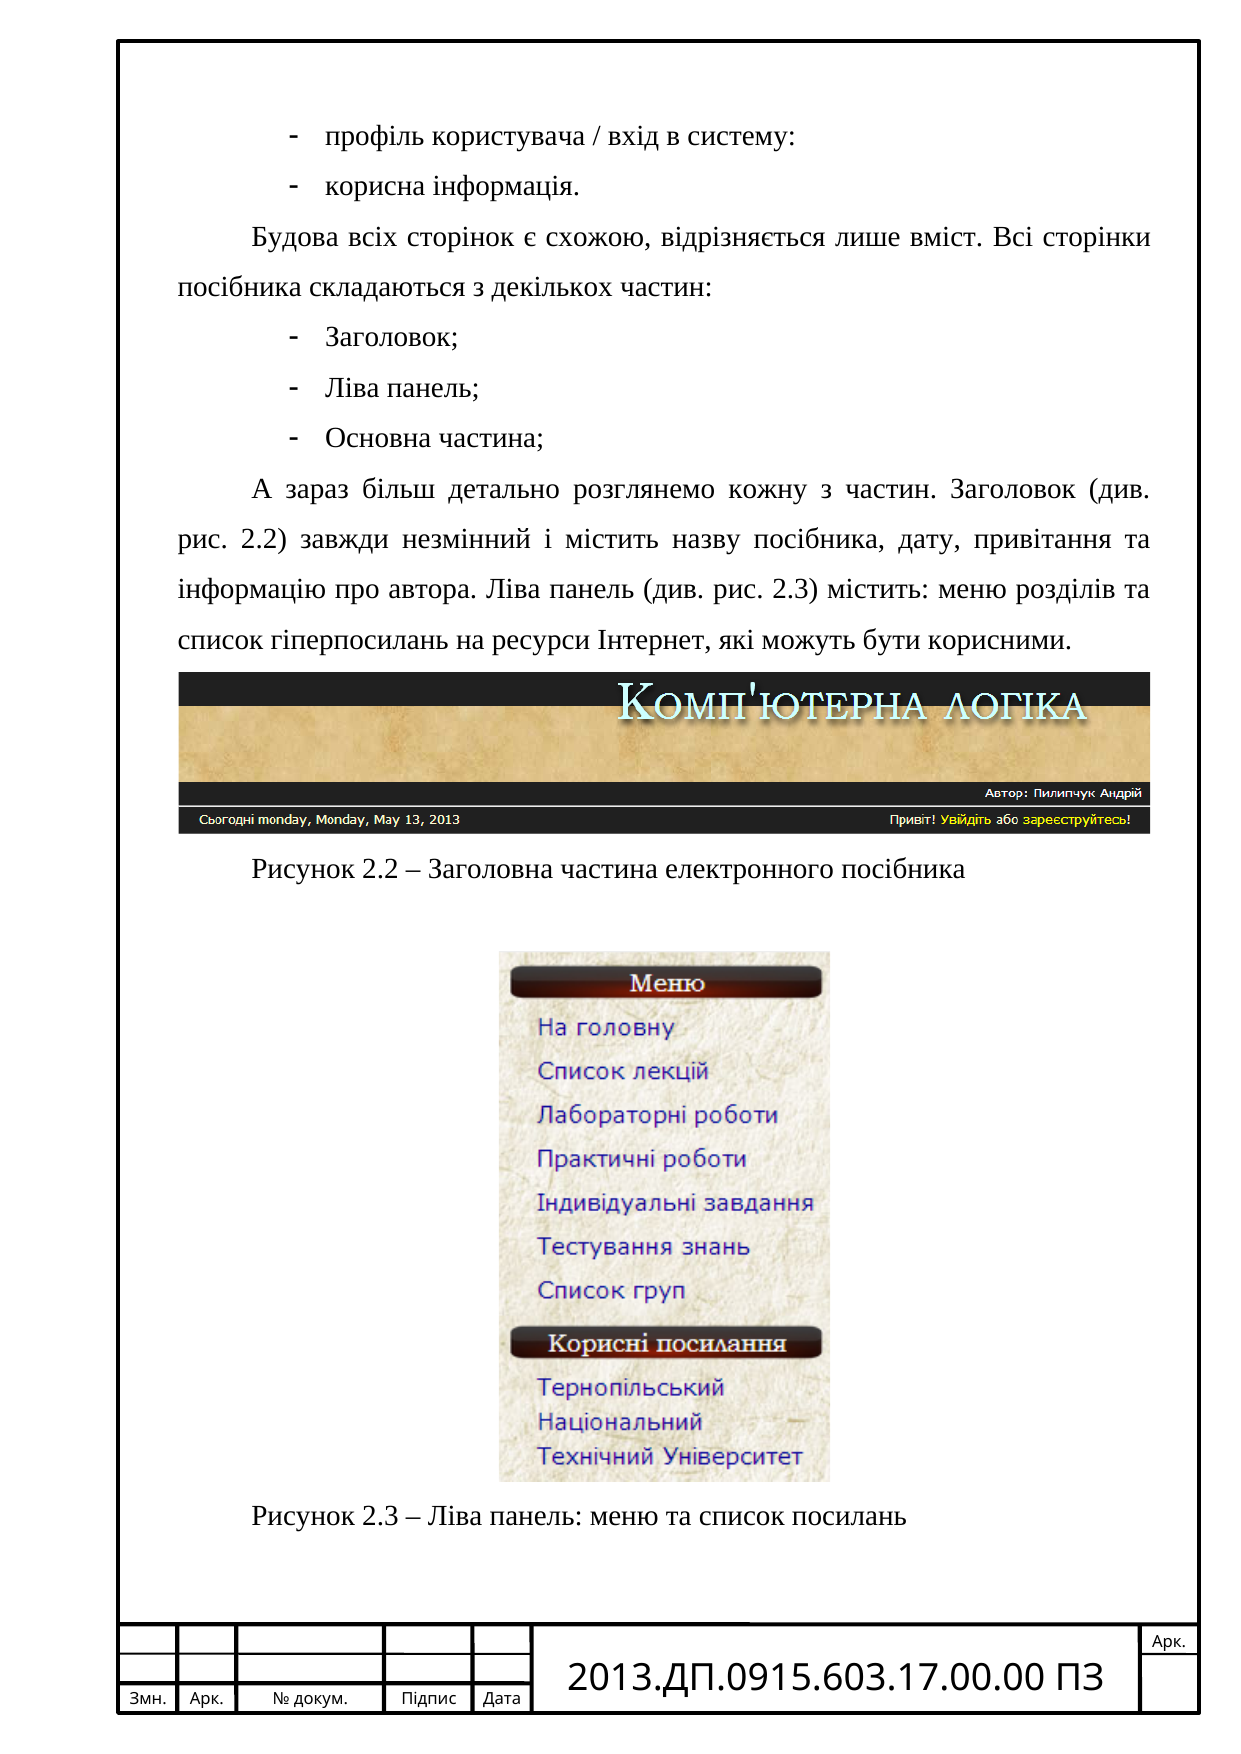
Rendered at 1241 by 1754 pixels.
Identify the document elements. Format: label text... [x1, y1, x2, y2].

list Основна частина; [177, 420, 1152, 454]
list Ліва панель; [177, 370, 1152, 404]
text Рисунок 2.2 – Заголовна частина електронного посібника [177, 851, 1152, 884]
list профіль користувача / вхід в систему: [177, 118, 1152, 152]
picture [178, 672, 1151, 834]
text А зараз більш детально розглянемо кожну з частин. Заголовок (див. рис. 2.2) завжди незмінний і містить назву посібника, дату, привітання та інформацію про автора. Ліва панель (див. рис. 2.3) містить: меню розділів та список гіперпосилань на ресурси Інтернет, які можуть бути корисними. [177, 471, 1152, 655]
text Будова всіх сторінок є схожою, відрізняється лише вміст. Всі сторінки посібника складаються з декількох частин: [177, 219, 1152, 303]
text Рисунок 2.3 – Ліва панель: меню та список посилань [177, 1498, 1152, 1531]
list корисна інформація. [177, 168, 1152, 202]
list Заголовок; [177, 319, 1152, 353]
picture [498, 951, 830, 1482]
